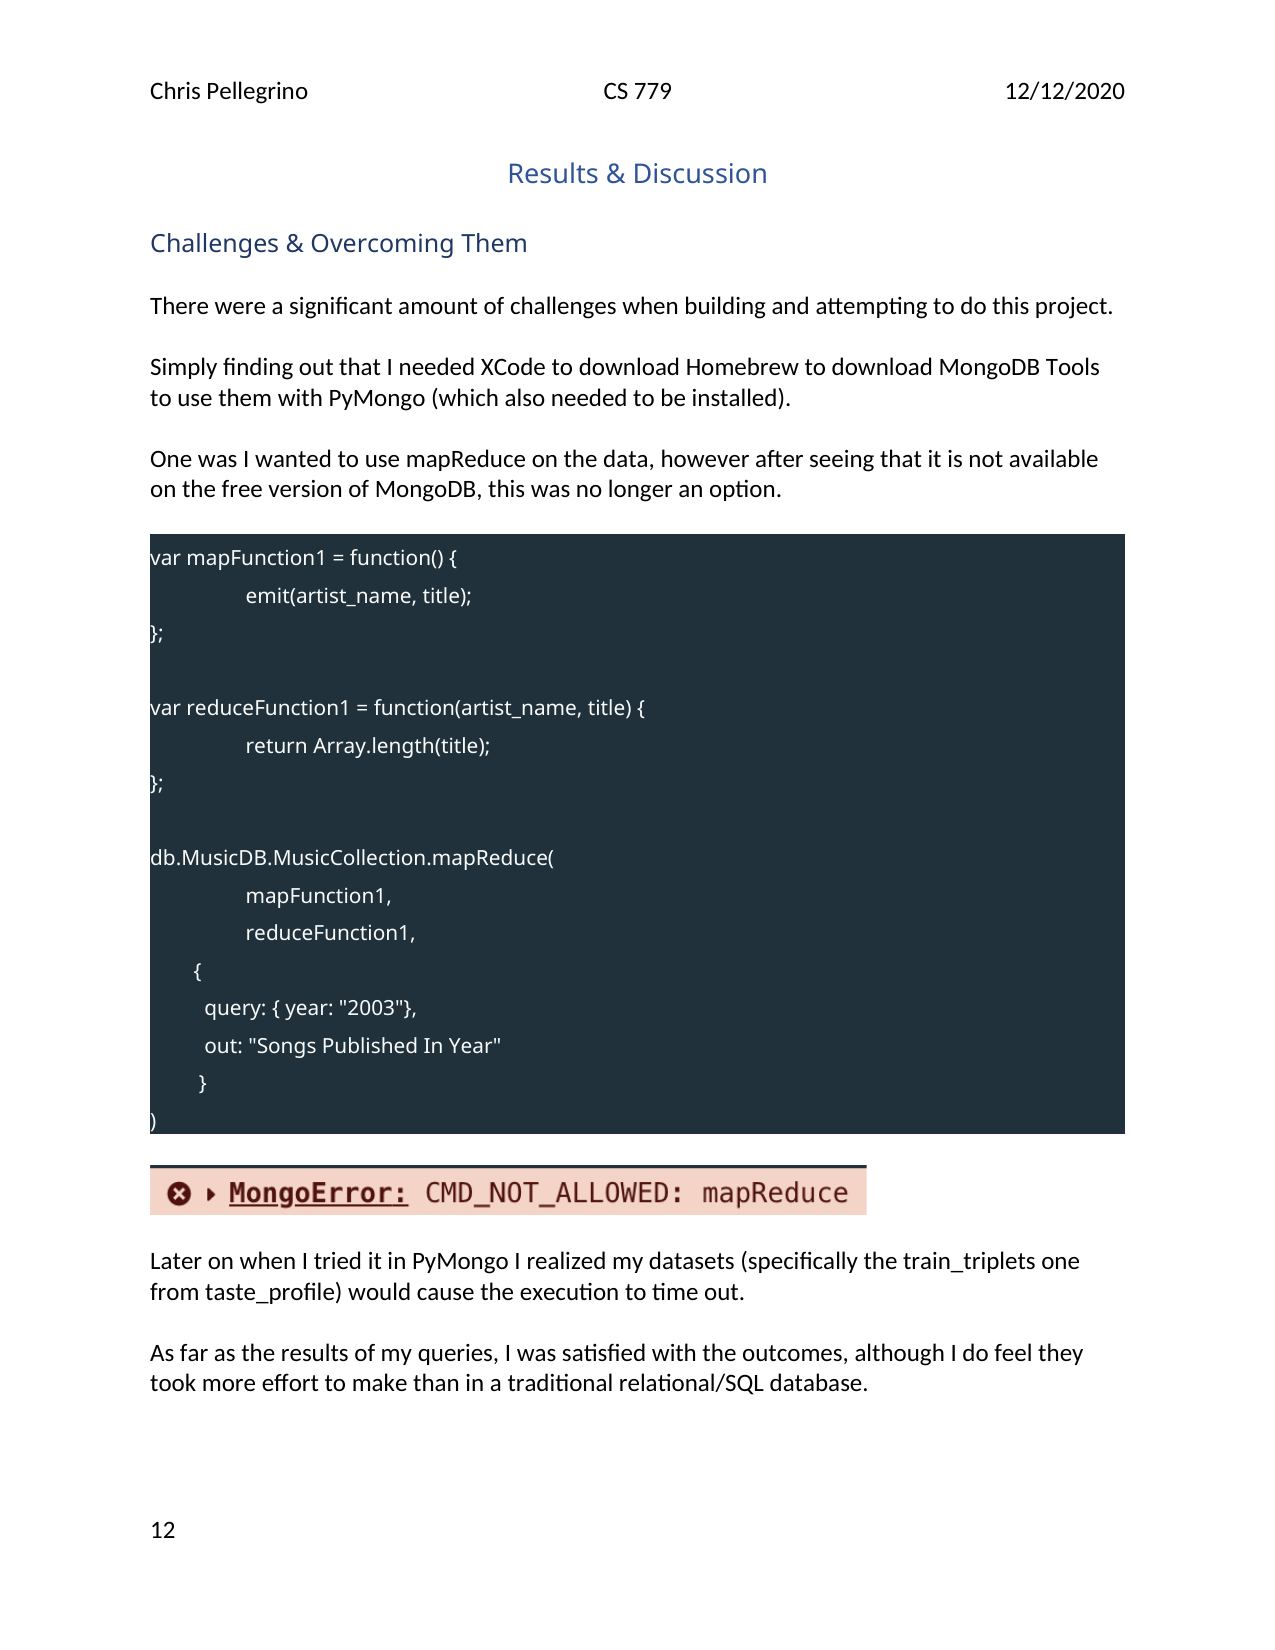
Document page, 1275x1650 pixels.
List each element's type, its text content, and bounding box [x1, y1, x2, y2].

text Simply finding out that I needed XCode to download Homebrew to download MongoDB Tools to use them with PyMongo (which also needed to be installed). [150, 351, 1125, 412]
text var reduceFunction1 = function(artist_name, title) { [150, 684, 1125, 722]
text mapFunction1, [150, 872, 1125, 909]
text ) [150, 1097, 1125, 1134]
text Later on when I tried it in PyMongo I realized my datasets (specifically the train_triplets one from taste_profile) would cause the execution to time out. [150, 1246, 1125, 1307]
subtitle Challenges & Overcoming Them [150, 226, 1125, 260]
text query: { year: "2003"}, [150, 984, 1125, 1022]
text One was I wanted to use mapReduce on the data, however after seeing that it is not available on the free version of MongoDB, this was no longer an option. [150, 443, 1125, 504]
text var mapFunction1 = function() { [150, 534, 1125, 572]
picture [150, 1165, 867, 1215]
text }; [150, 759, 1125, 797]
text As far as the results of my queries, I was satisfied with the outcomes, although I do feel they took more effort to make than in a traditional relational/SQL database. [150, 1337, 1125, 1398]
text There were a significant amount of challenges when building and attempting to do this project. [150, 290, 1125, 321]
text reduceFunction1, [150, 909, 1125, 947]
text out: "Songs Published In Year" [150, 1022, 1125, 1059]
text { [150, 947, 1125, 984]
text }; [150, 609, 1125, 647]
text return Array.length(title); [150, 722, 1125, 759]
text db.MusicDB.MusicCollection.mapReduce( [150, 834, 1125, 872]
text } [150, 1059, 1125, 1097]
text emit(artist_name, title); [150, 572, 1125, 609]
subtitle Results & Discussion [150, 154, 1125, 191]
